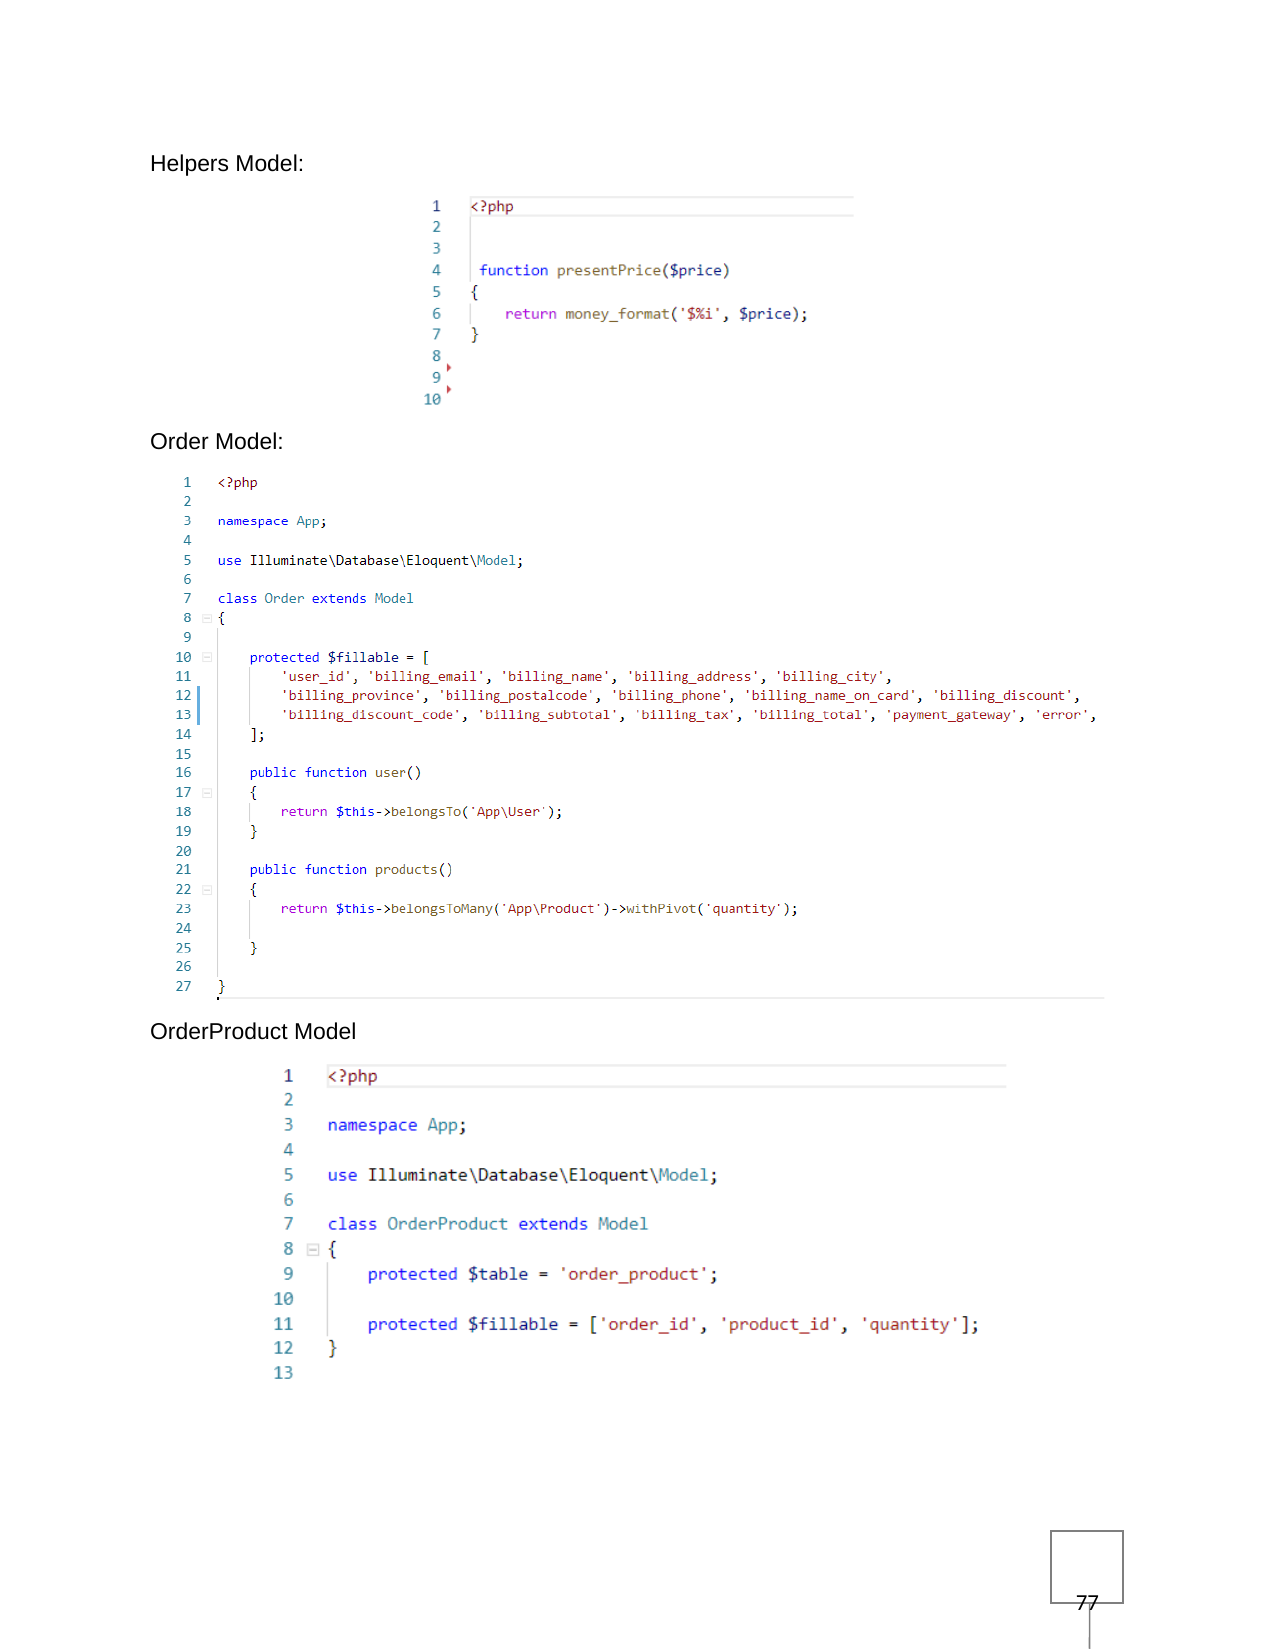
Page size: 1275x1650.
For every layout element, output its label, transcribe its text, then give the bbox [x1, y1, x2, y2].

text Order Model: [150, 428, 1125, 454]
text Helpers Model: [150, 150, 1125, 176]
picture [170, 473, 1105, 1000]
picture [268, 1063, 1007, 1399]
text OrderProduct Model [150, 1018, 1125, 1044]
picture [421, 195, 854, 410]
